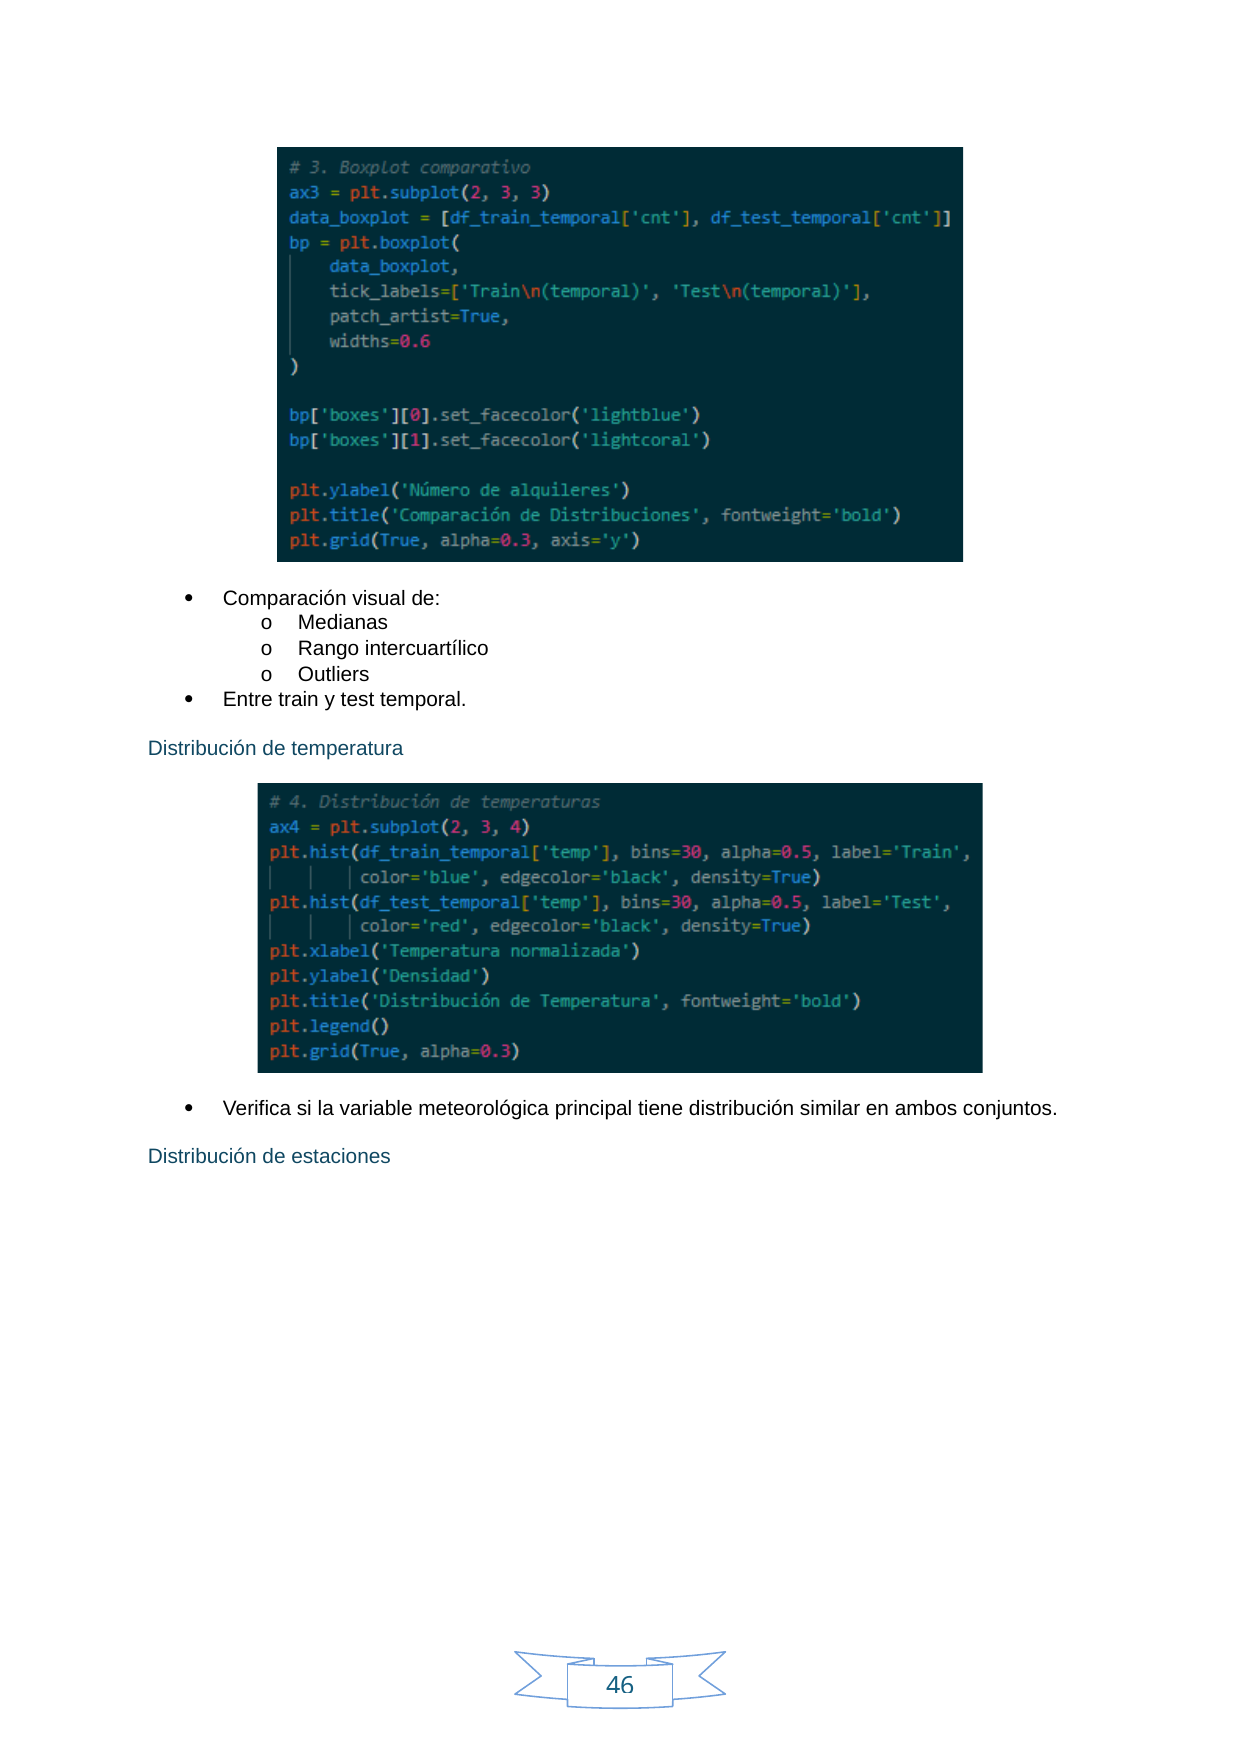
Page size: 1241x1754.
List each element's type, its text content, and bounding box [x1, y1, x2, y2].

picture [563, 484, 569, 496]
picture [850, 514, 859, 521]
picture [863, 509, 871, 521]
picture [440, 995, 459, 1007]
picture [452, 950, 460, 956]
picture [420, 335, 430, 347]
picture [371, 923, 380, 931]
picture [914, 849, 921, 858]
picture [733, 919, 740, 931]
picture [472, 993, 479, 1007]
picture [632, 846, 641, 858]
picture [391, 313, 399, 322]
picture [442, 512, 449, 521]
picture [330, 333, 349, 347]
picture [361, 923, 368, 931]
picture [633, 943, 638, 960]
picture [732, 509, 780, 521]
picture [471, 313, 500, 321]
picture [541, 923, 551, 931]
list Comparación visual de: [185, 586, 1092, 610]
picture [844, 510, 849, 521]
picture [301, 484, 309, 496]
picture [290, 537, 300, 549]
list Entre train y test temporal. [185, 687, 1092, 711]
picture [511, 948, 524, 956]
picture [361, 236, 369, 248]
picture [331, 945, 360, 956]
picture [742, 871, 770, 886]
picture [532, 796, 559, 807]
picture [363, 509, 367, 520]
picture [852, 215, 860, 223]
picture [523, 819, 529, 836]
picture [471, 186, 480, 198]
picture [612, 437, 620, 449]
picture [483, 968, 488, 985]
picture [792, 896, 801, 908]
picture [311, 161, 319, 173]
picture [370, 512, 380, 520]
picture [501, 871, 519, 883]
picture [372, 943, 378, 960]
picture [751, 215, 760, 223]
picture [654, 409, 659, 421]
picture [521, 215, 530, 223]
picture [451, 796, 469, 807]
picture [894, 507, 899, 524]
picture [542, 896, 549, 908]
picture [411, 996, 419, 1007]
picture [351, 310, 359, 322]
picture [541, 995, 549, 1007]
picture [669, 512, 680, 521]
picture [672, 850, 680, 855]
picture [633, 434, 639, 446]
picture [290, 796, 299, 807]
picture [421, 799, 439, 807]
picture [512, 995, 530, 1007]
picture [603, 998, 610, 1007]
picture [644, 998, 650, 1007]
picture [289, 896, 299, 908]
picture [865, 211, 880, 226]
picture [532, 412, 541, 420]
picture [431, 240, 439, 248]
picture [289, 1020, 299, 1032]
picture [281, 944, 289, 956]
picture [642, 920, 650, 931]
picture [683, 920, 710, 931]
picture [539, 948, 560, 956]
picture [594, 434, 600, 446]
picture [643, 844, 650, 858]
picture [362, 412, 369, 421]
picture [894, 214, 910, 223]
picture [642, 409, 650, 421]
picture [781, 874, 794, 882]
picture [360, 215, 380, 226]
picture [310, 1048, 328, 1060]
picture [420, 896, 428, 907]
picture [682, 285, 689, 295]
picture [309, 484, 319, 496]
picture [446, 409, 469, 420]
picture [352, 796, 359, 807]
picture [309, 534, 319, 546]
picture [312, 995, 318, 1006]
picture [320, 215, 329, 223]
picture [402, 310, 419, 322]
picture [592, 538, 600, 543]
picture [523, 484, 530, 496]
picture [340, 239, 350, 251]
picture [362, 799, 378, 807]
picture [290, 945, 298, 956]
picture [354, 285, 370, 297]
picture [452, 285, 458, 300]
picture [390, 164, 400, 173]
picture [781, 999, 790, 1004]
picture [875, 510, 881, 520]
picture [490, 509, 500, 521]
picture [281, 970, 288, 982]
picture [431, 871, 440, 883]
picture [423, 409, 428, 424]
picture [393, 434, 398, 449]
picture [320, 1023, 328, 1031]
picture [331, 283, 349, 297]
picture [623, 434, 630, 446]
picture [451, 874, 469, 883]
picture [383, 507, 389, 524]
picture [923, 896, 931, 908]
picture [360, 310, 380, 322]
picture [340, 1043, 358, 1060]
picture [553, 487, 559, 496]
picture [341, 161, 359, 173]
picture [331, 899, 338, 908]
picture [281, 1045, 289, 1057]
picture [562, 532, 580, 546]
picture [301, 509, 309, 521]
picture [552, 998, 600, 1010]
picture [442, 970, 449, 981]
picture [511, 412, 530, 420]
picture [310, 846, 320, 857]
picture [341, 846, 348, 857]
picture [442, 819, 449, 836]
picture [713, 896, 782, 911]
picture [542, 487, 550, 496]
picture [402, 212, 407, 223]
picture [501, 899, 511, 908]
picture [361, 896, 369, 908]
picture [512, 487, 519, 496]
picture [853, 285, 859, 300]
picture [552, 919, 559, 931]
picture [482, 212, 488, 223]
picture [684, 434, 689, 446]
picture [622, 998, 636, 1007]
picture [464, 970, 469, 981]
picture [502, 1045, 510, 1057]
picture [483, 507, 489, 521]
picture [387, 240, 419, 251]
picture [944, 849, 951, 858]
picture [423, 434, 428, 449]
picture [733, 869, 740, 883]
picture [362, 437, 369, 446]
picture [613, 919, 619, 931]
picture [271, 796, 280, 807]
picture [384, 212, 389, 223]
picture [433, 968, 438, 982]
picture [532, 437, 541, 446]
picture [652, 849, 669, 858]
picture [454, 235, 459, 251]
picture [824, 995, 830, 1007]
picture [401, 849, 409, 857]
picture [934, 211, 940, 226]
picture [402, 434, 408, 449]
picture [491, 437, 510, 446]
picture [903, 899, 910, 908]
picture [312, 434, 318, 449]
picture [412, 799, 419, 807]
picture [330, 260, 359, 271]
picture [622, 922, 630, 931]
picture [903, 846, 910, 857]
picture [633, 874, 644, 883]
picture [633, 409, 639, 421]
picture [290, 512, 300, 524]
picture [343, 995, 347, 1006]
picture [572, 487, 580, 496]
picture [289, 1045, 299, 1057]
picture [391, 537, 403, 545]
picture [502, 186, 510, 198]
picture [351, 537, 359, 546]
picture [613, 995, 619, 1007]
picture [290, 434, 309, 448]
picture [451, 212, 468, 223]
picture [406, 537, 419, 546]
picture [773, 212, 780, 223]
picture [822, 513, 830, 518]
picture [386, 821, 410, 835]
picture [514, 1043, 519, 1060]
picture [492, 799, 530, 810]
list Medianas [260, 610, 1092, 636]
picture [290, 487, 300, 499]
picture [511, 849, 519, 857]
picture [431, 288, 449, 297]
picture [552, 846, 560, 855]
picture [443, 211, 448, 226]
picture [331, 970, 360, 981]
picture [431, 263, 439, 271]
picture [450, 899, 483, 910]
picture [633, 512, 639, 521]
picture [711, 212, 730, 223]
picture [421, 164, 429, 173]
list Outliers [260, 661, 1092, 687]
picture [758, 215, 769, 223]
picture [552, 537, 564, 546]
picture [341, 821, 349, 833]
picture [289, 846, 299, 858]
picture [594, 288, 610, 297]
picture [381, 919, 389, 931]
picture [270, 1023, 280, 1035]
picture [462, 512, 478, 521]
picture [824, 896, 830, 908]
picture [270, 849, 280, 861]
picture [573, 432, 578, 445]
picture [594, 409, 600, 421]
picture [381, 796, 409, 807]
picture [440, 260, 448, 271]
picture [363, 993, 369, 1010]
picture [642, 899, 670, 908]
picture [351, 484, 380, 495]
picture [380, 260, 419, 274]
picture [514, 896, 518, 908]
picture [623, 482, 629, 499]
picture [432, 993, 439, 1007]
picture [472, 285, 480, 297]
picture [464, 945, 485, 956]
picture [452, 187, 459, 198]
picture [463, 310, 468, 321]
picture [312, 948, 319, 956]
picture [522, 534, 530, 546]
picture [511, 437, 530, 446]
picture [412, 512, 439, 524]
picture [583, 849, 588, 859]
picture [744, 212, 749, 223]
picture [563, 871, 600, 883]
picture [383, 534, 388, 545]
picture [420, 821, 437, 832]
picture [623, 409, 630, 420]
picture [400, 899, 417, 907]
picture [593, 944, 619, 956]
picture [310, 896, 319, 907]
picture [842, 846, 871, 858]
picture [443, 434, 469, 446]
picture [562, 849, 569, 858]
picture [331, 849, 338, 857]
picture [562, 923, 590, 931]
picture [583, 509, 589, 521]
picture [432, 923, 439, 931]
picture [614, 288, 620, 297]
picture [803, 995, 821, 1007]
picture [452, 919, 460, 931]
picture [361, 846, 369, 857]
picture [371, 1048, 383, 1056]
picture [511, 821, 520, 833]
picture [583, 799, 591, 807]
picture [312, 409, 318, 424]
picture [933, 844, 941, 858]
picture [532, 186, 541, 198]
picture [364, 1045, 368, 1056]
picture [382, 285, 389, 297]
picture [703, 285, 719, 297]
picture [422, 285, 429, 297]
picture [592, 896, 599, 911]
picture [290, 237, 309, 251]
picture [332, 409, 347, 421]
picture [462, 164, 480, 173]
picture [634, 532, 639, 549]
picture [489, 998, 499, 1007]
picture [573, 948, 579, 956]
picture [772, 923, 795, 931]
picture [532, 487, 539, 498]
picture [290, 190, 308, 198]
picture [312, 186, 319, 198]
picture [401, 187, 430, 201]
picture [462, 487, 470, 496]
picture [552, 285, 560, 297]
picture [350, 998, 360, 1006]
picture [805, 918, 810, 934]
picture [801, 215, 851, 226]
picture [564, 944, 569, 956]
picture [270, 824, 289, 832]
picture [653, 437, 670, 446]
picture [566, 799, 580, 807]
picture [724, 509, 731, 521]
picture [281, 846, 289, 858]
picture [301, 534, 309, 546]
picture [270, 899, 280, 911]
picture [390, 215, 399, 223]
picture [722, 849, 730, 858]
picture [309, 509, 319, 521]
picture [392, 969, 397, 982]
picture [441, 534, 511, 549]
picture [573, 407, 578, 424]
picture [270, 1048, 280, 1060]
picture [632, 894, 640, 908]
picture [855, 993, 860, 1010]
picture [544, 283, 549, 300]
picture [360, 263, 369, 271]
picture [503, 512, 510, 521]
picture [673, 412, 680, 421]
picture [290, 970, 298, 982]
picture [683, 995, 719, 1007]
list Rango intercuartílico [260, 636, 1092, 661]
picture [290, 212, 298, 223]
picture [721, 998, 741, 1007]
picture [361, 874, 369, 883]
picture [753, 286, 760, 297]
picture [431, 164, 459, 176]
picture [602, 846, 608, 861]
picture [583, 288, 589, 299]
picture [492, 288, 500, 297]
picture [443, 237, 448, 248]
picture [551, 437, 570, 446]
picture [331, 313, 348, 325]
picture [482, 161, 500, 173]
picture [492, 948, 499, 956]
picture [491, 412, 510, 420]
picture [431, 310, 450, 322]
picture [340, 212, 359, 223]
picture [270, 948, 280, 960]
picture [351, 844, 358, 861]
picture [552, 899, 580, 911]
picture [421, 998, 429, 1007]
picture [643, 507, 650, 521]
picture [350, 821, 359, 833]
picture [874, 846, 880, 858]
picture [431, 849, 439, 857]
picture [351, 290, 359, 297]
picture [783, 507, 821, 524]
picture [814, 288, 821, 297]
picture [351, 236, 359, 248]
picture [521, 285, 539, 298]
picture [351, 186, 370, 201]
picture [682, 211, 688, 226]
picture [392, 874, 419, 883]
picture [544, 409, 548, 420]
picture [391, 896, 398, 908]
picture [452, 512, 459, 521]
picture [642, 217, 649, 223]
picture [583, 487, 589, 496]
picture [623, 871, 630, 883]
picture [350, 335, 409, 347]
picture [393, 998, 398, 1007]
picture [420, 216, 430, 220]
picture [441, 896, 448, 908]
picture [392, 482, 398, 499]
picture [722, 285, 730, 298]
picture [482, 409, 489, 420]
picture [412, 973, 419, 981]
picture [351, 894, 358, 911]
picture [732, 288, 747, 297]
picture [330, 537, 348, 549]
picture [483, 821, 490, 833]
picture [592, 512, 600, 521]
picture [511, 288, 519, 297]
picture [360, 532, 378, 549]
picture [391, 285, 409, 297]
picture [393, 409, 398, 424]
picture [392, 923, 419, 931]
picture [310, 973, 317, 984]
picture [742, 923, 760, 934]
picture [320, 796, 339, 807]
picture [331, 1048, 339, 1057]
picture [453, 973, 463, 982]
picture [833, 846, 840, 858]
picture [642, 437, 649, 446]
picture [523, 896, 529, 911]
picture [293, 359, 298, 375]
picture [561, 288, 580, 297]
picture [551, 874, 560, 883]
picture [622, 896, 630, 908]
picture [400, 948, 444, 959]
picture [412, 484, 459, 496]
picture [693, 407, 699, 424]
picture [332, 995, 339, 1006]
picture [833, 995, 840, 1007]
picture [440, 190, 450, 198]
picture [412, 288, 420, 297]
picture [442, 924, 449, 931]
picture [623, 211, 628, 226]
picture [796, 874, 810, 883]
picture [813, 869, 820, 886]
picture [310, 825, 319, 830]
picture [803, 288, 810, 297]
picture [330, 509, 338, 520]
picture [412, 434, 419, 446]
picture [913, 211, 921, 223]
picture [659, 512, 669, 521]
picture [452, 821, 460, 833]
picture [372, 1018, 378, 1035]
picture [651, 512, 658, 521]
picture [691, 871, 730, 883]
picture [382, 871, 389, 883]
picture [422, 308, 429, 322]
picture [883, 850, 891, 855]
picture [370, 186, 380, 198]
picture [453, 846, 458, 857]
picture [410, 409, 420, 421]
picture [320, 895, 328, 908]
picture [483, 797, 491, 807]
picture [386, 1048, 399, 1057]
picture [372, 968, 378, 985]
picture [602, 919, 610, 931]
picture [481, 998, 488, 1005]
picture [691, 288, 700, 295]
picture [613, 871, 619, 883]
picture [572, 849, 580, 858]
picture [343, 799, 349, 807]
picture [653, 214, 660, 223]
picture [522, 509, 539, 521]
picture [341, 896, 348, 907]
picture [402, 161, 409, 173]
picture [481, 288, 489, 296]
subtitle Distribución de estaciones [148, 1144, 1092, 1168]
picture [683, 846, 701, 858]
picture [350, 509, 359, 520]
picture [543, 185, 549, 201]
subtitle Distribución de temperatura [148, 735, 1092, 759]
picture [543, 212, 548, 223]
picture [794, 212, 799, 223]
picture [744, 993, 780, 1010]
picture [411, 849, 419, 857]
picture [270, 973, 280, 985]
picture [763, 288, 799, 300]
picture [360, 164, 380, 176]
picture [662, 211, 669, 223]
picture [557, 215, 600, 226]
picture [461, 849, 509, 860]
picture [863, 896, 871, 908]
picture [672, 896, 691, 908]
picture [290, 409, 309, 423]
picture [424, 236, 428, 248]
picture [392, 944, 398, 956]
picture [803, 846, 810, 858]
picture [373, 846, 377, 857]
picture [462, 1001, 469, 1007]
picture [483, 899, 499, 908]
picture [622, 285, 630, 297]
picture [382, 1018, 388, 1035]
picture [331, 824, 339, 836]
picture [400, 509, 409, 521]
picture [482, 434, 490, 445]
picture [501, 215, 518, 223]
picture [733, 846, 792, 861]
picture [434, 186, 439, 198]
picture [704, 432, 710, 449]
picture [590, 487, 610, 496]
picture [563, 507, 569, 521]
picture [332, 434, 347, 446]
picture [601, 215, 610, 223]
picture [397, 971, 409, 982]
picture [380, 995, 386, 1007]
picture [492, 919, 540, 934]
picture [603, 509, 630, 521]
picture [615, 211, 620, 223]
picture [893, 896, 901, 908]
picture [331, 487, 337, 499]
picture [442, 871, 449, 883]
picture [281, 1020, 289, 1032]
picture [604, 432, 608, 446]
picture [924, 849, 931, 858]
picture [371, 874, 380, 883]
picture [612, 412, 620, 424]
picture [373, 896, 379, 907]
picture [281, 896, 289, 908]
picture [270, 998, 280, 1010]
picture [543, 434, 549, 446]
picture [503, 284, 509, 297]
picture [775, 871, 780, 882]
picture [653, 871, 657, 883]
picture [421, 1045, 491, 1060]
picture [312, 212, 318, 223]
picture [290, 161, 300, 173]
picture [391, 846, 398, 857]
list Verifica si la variable meteorológica principal tiene distribución similar en ambos conjuntos. [185, 1096, 1092, 1120]
picture [483, 484, 500, 496]
picture [281, 995, 289, 1007]
picture [290, 821, 298, 832]
picture [552, 412, 570, 420]
picture [290, 995, 299, 1007]
picture [517, 164, 530, 173]
picture [944, 211, 949, 226]
picture [551, 215, 558, 223]
picture [764, 920, 768, 931]
picture [402, 409, 408, 424]
picture [301, 215, 309, 223]
picture [551, 509, 561, 521]
picture [673, 437, 680, 446]
picture [380, 237, 387, 248]
picture [522, 874, 549, 886]
picture [463, 185, 469, 201]
picture [633, 922, 639, 931]
picture [722, 923, 730, 931]
picture [662, 412, 670, 421]
picture [330, 1020, 369, 1035]
picture [832, 896, 862, 908]
picture [527, 948, 535, 956]
picture [532, 846, 539, 861]
